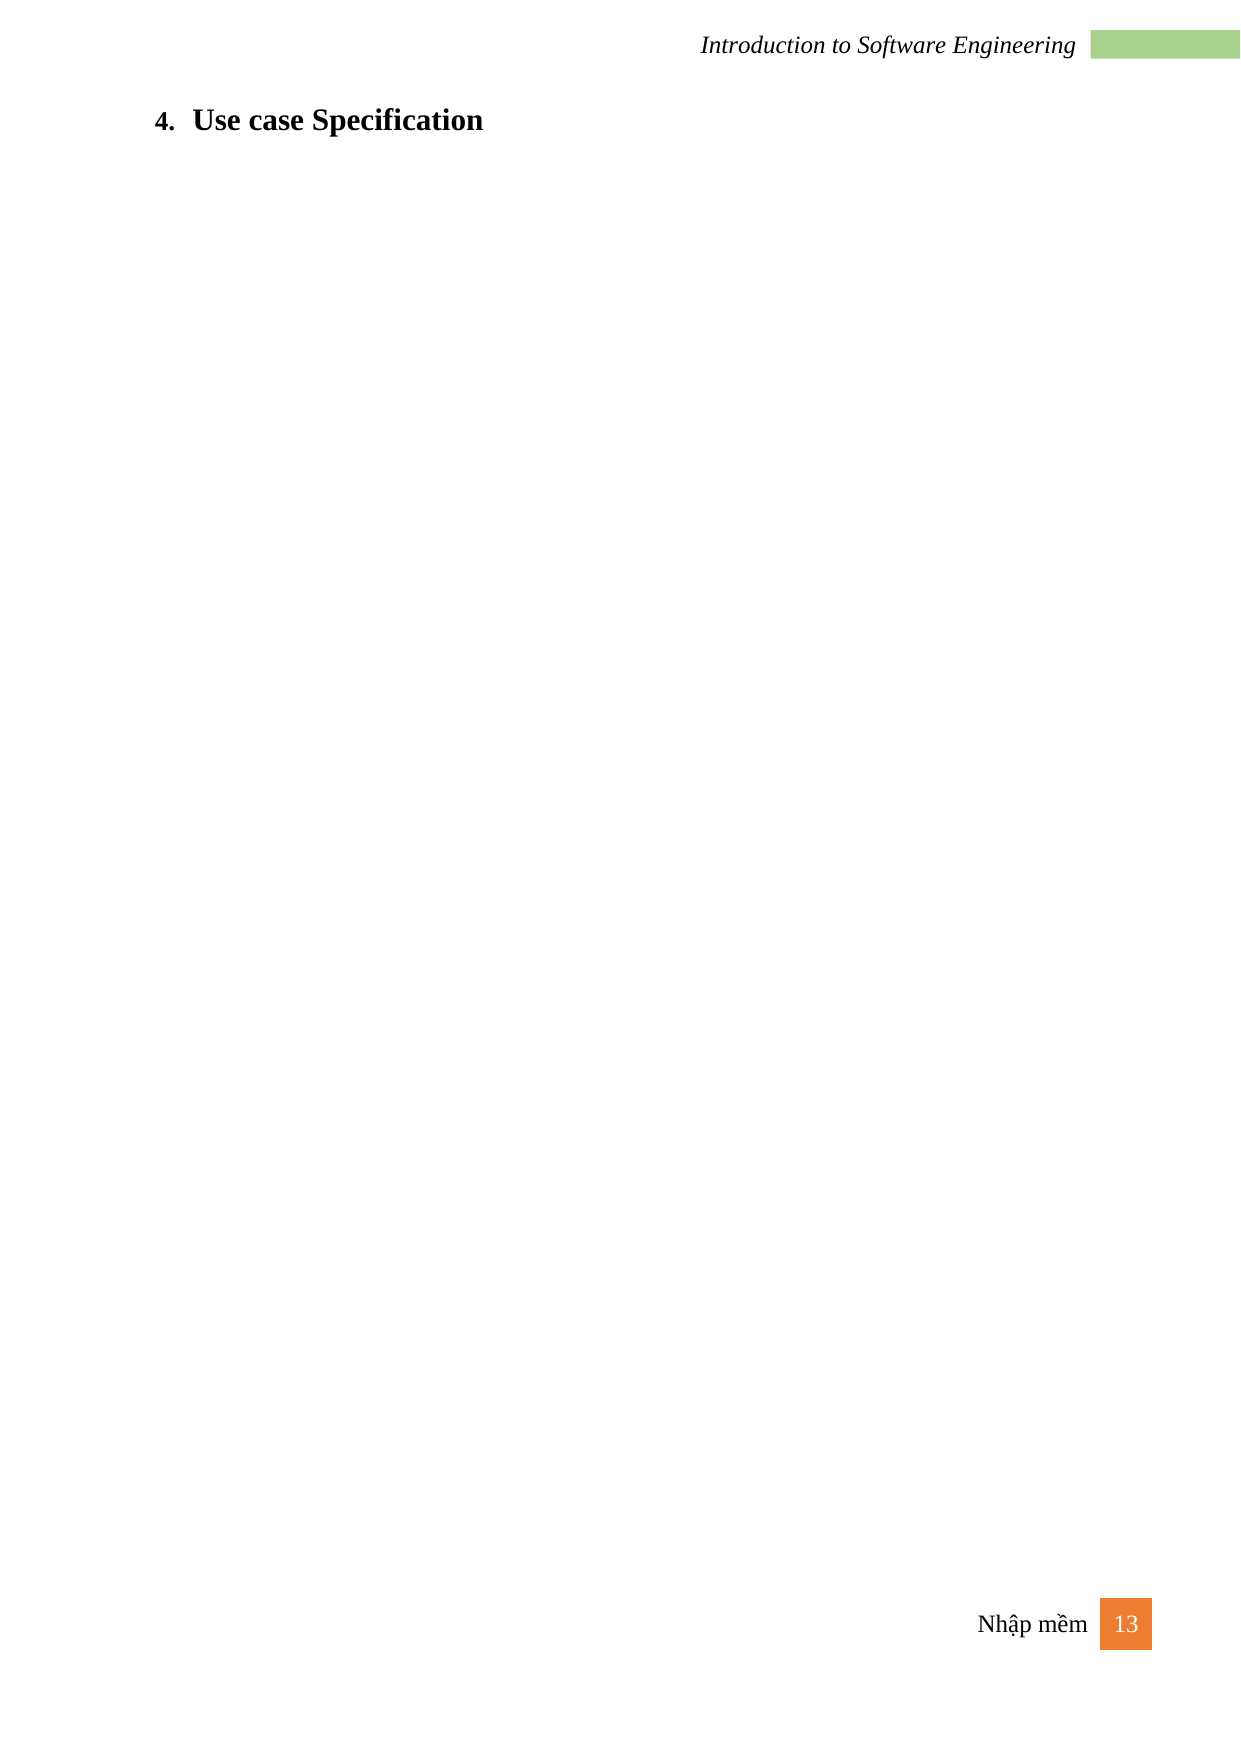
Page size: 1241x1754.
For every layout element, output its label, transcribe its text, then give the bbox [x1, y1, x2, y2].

list Use case Specification [154, 101, 1152, 137]
